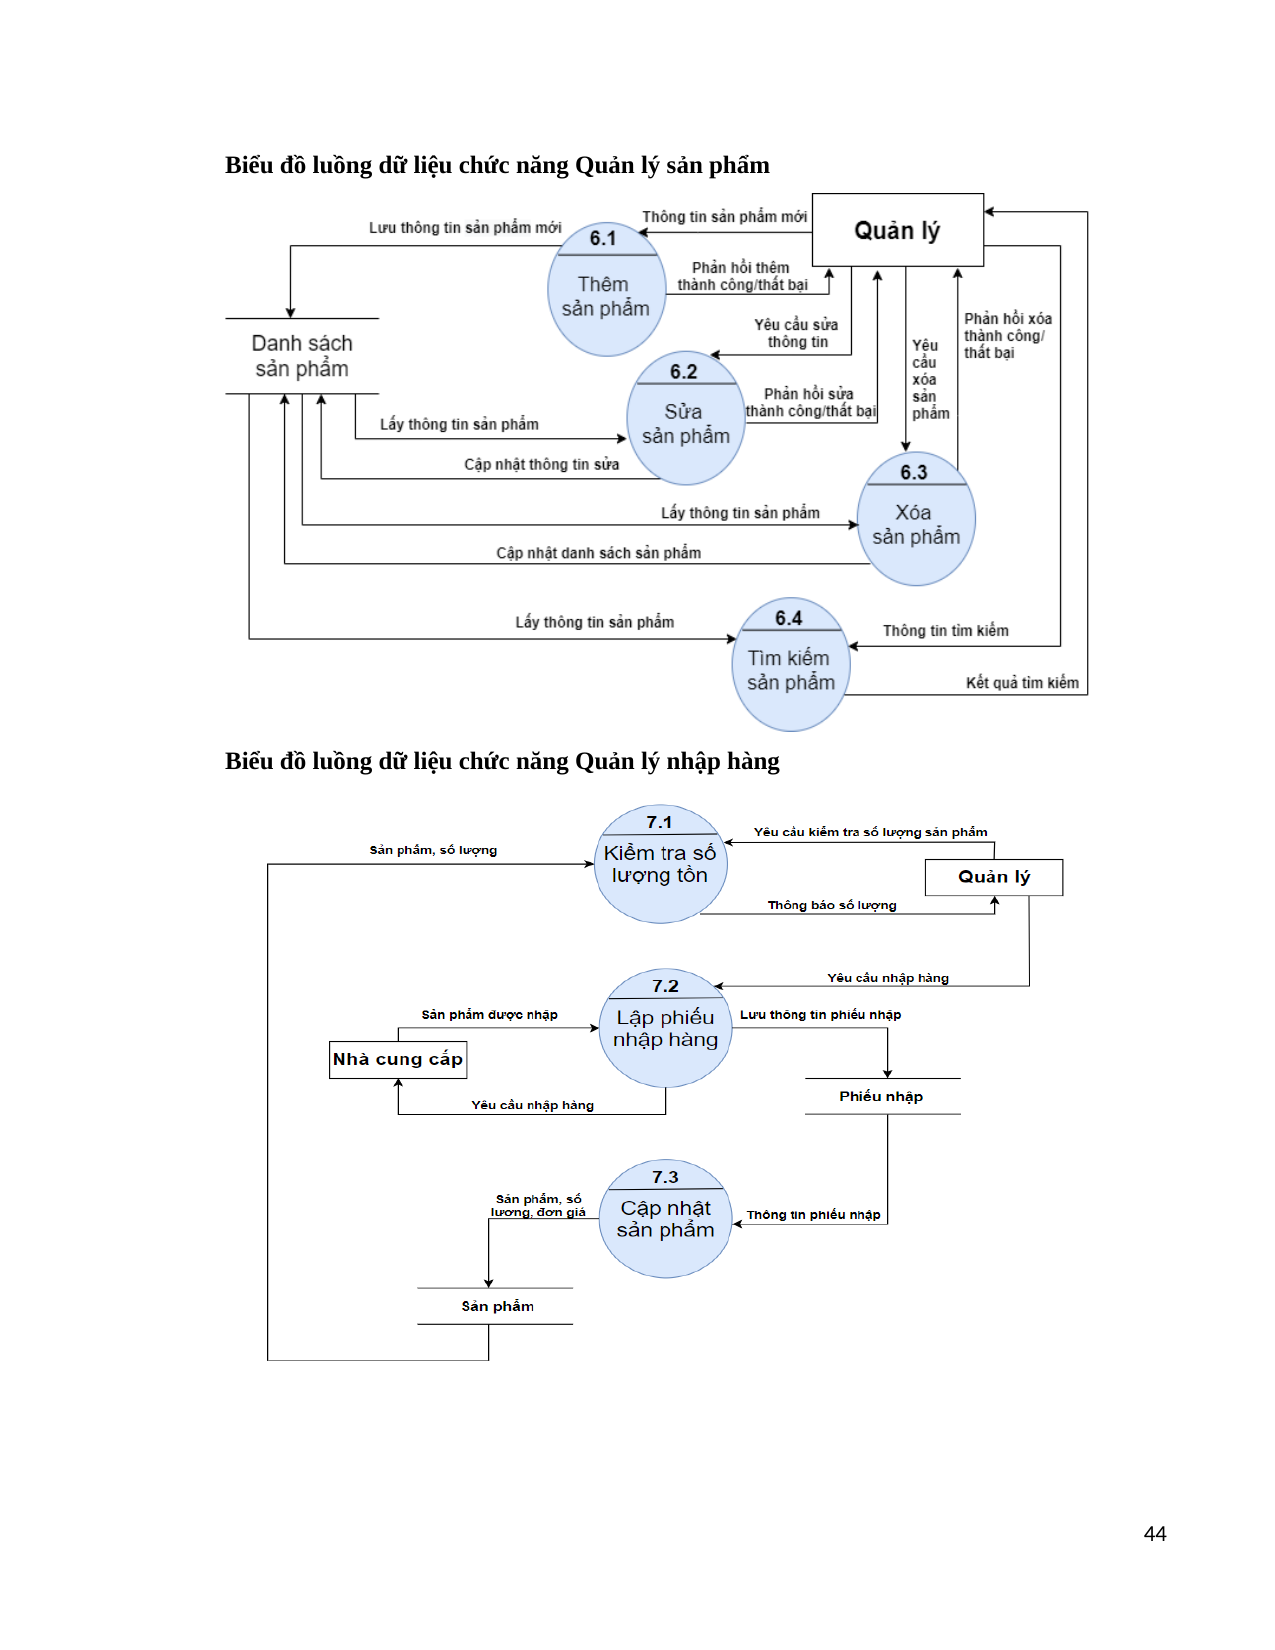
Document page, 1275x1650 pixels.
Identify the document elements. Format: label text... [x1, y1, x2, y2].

list Biểu đồ luồng dữ liệu chức năng Quản lý sản phẩm [225, 150, 1167, 179]
picture [231, 789, 1093, 1379]
list Biểu đồ luồng dữ liệu chức năng Quản lý nhập hàng [225, 746, 1167, 775]
picture [225, 193, 1099, 732]
